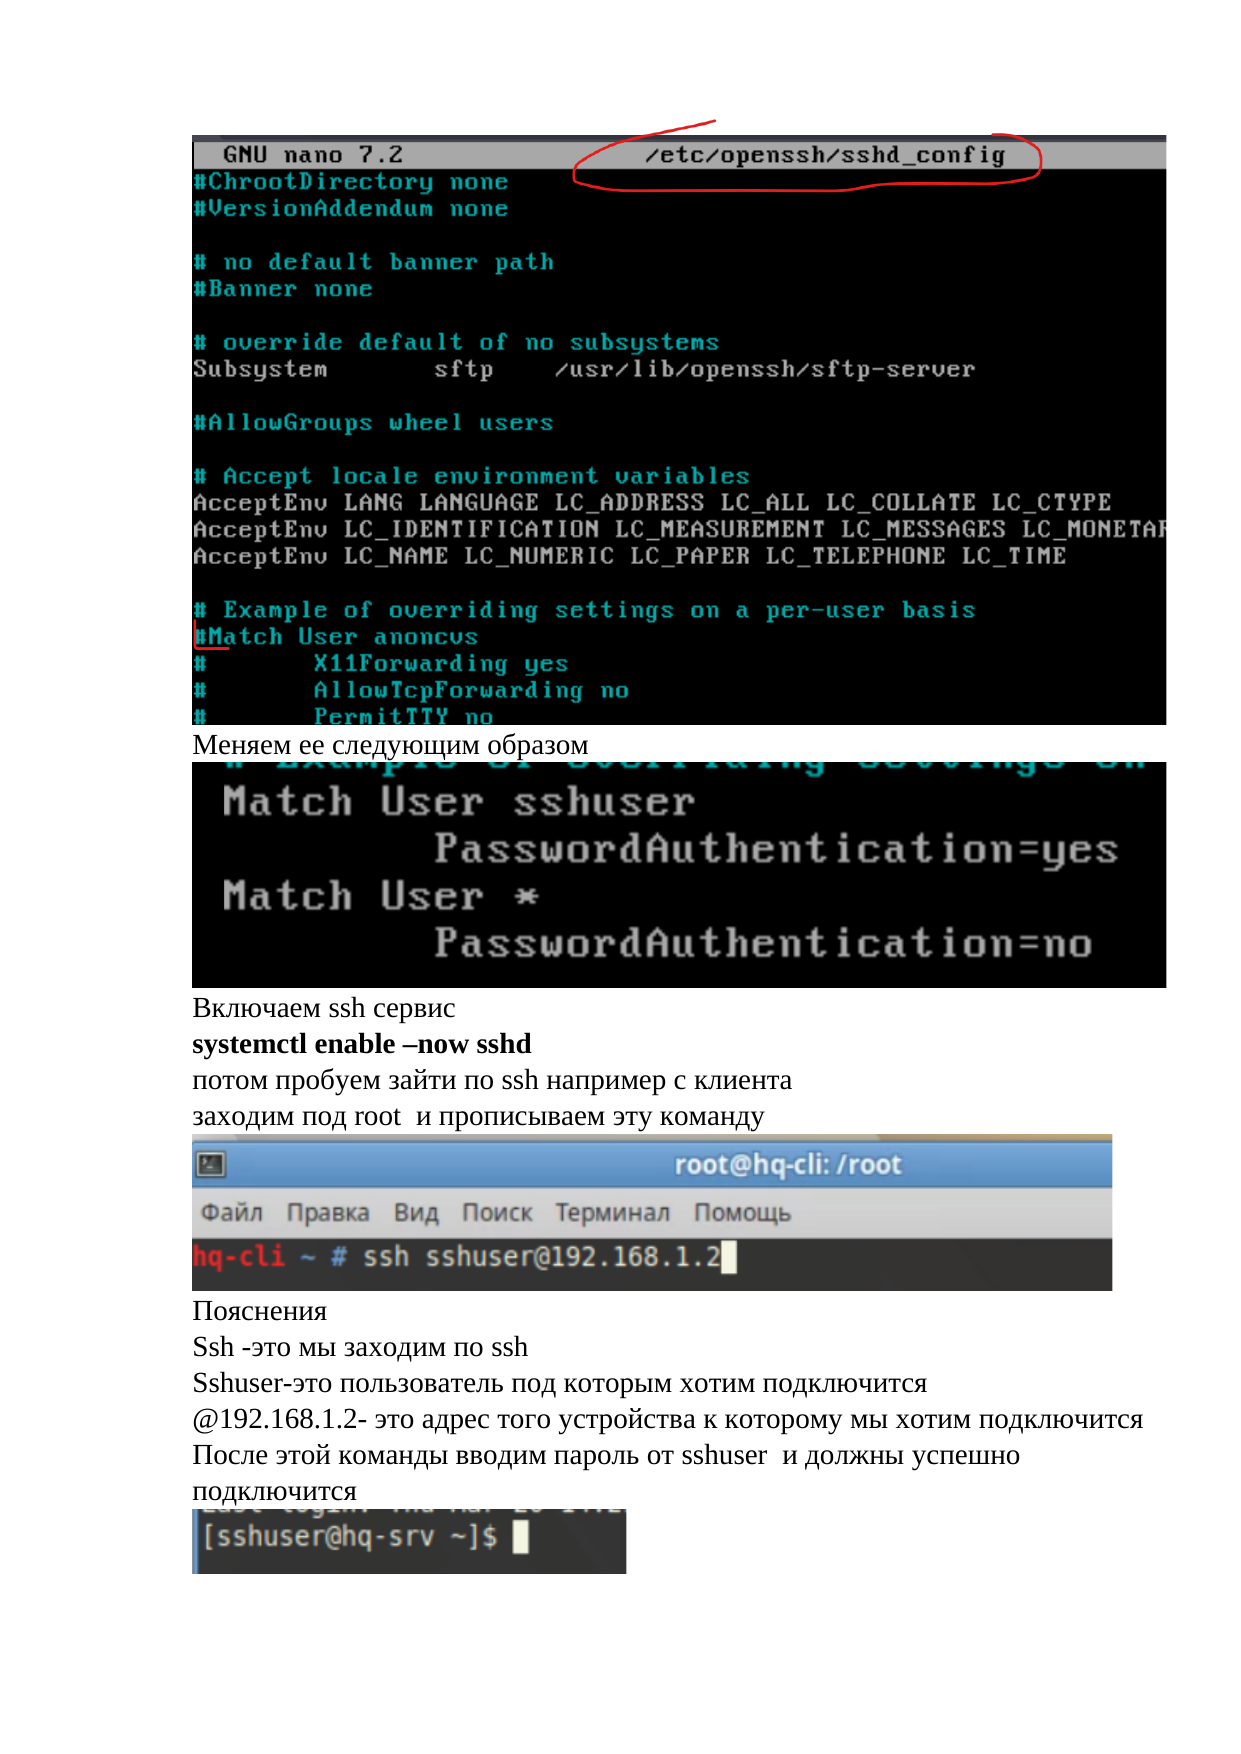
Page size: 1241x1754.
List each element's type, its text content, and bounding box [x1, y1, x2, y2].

picture [192, 762, 1167, 988]
text После этой команды вводим пароль от sshuser и должны успешно подключится [192, 1437, 1152, 1507]
picture [192, 118, 1167, 725]
text заходим под root и прописываем эту команду [192, 1098, 1152, 1132]
text Sshuser-это пользователь под которым хотим подключится [192, 1365, 1152, 1398]
text Пояснения [192, 1293, 1152, 1326]
text Включаем ssh сервис [192, 990, 1152, 1023]
text Ssh -это мы заходим по ssh [192, 1329, 1152, 1362]
text потом пробуем зайти по ssh например с клиента [192, 1062, 1152, 1096]
picture [192, 1509, 627, 1574]
text Меняем ее следующим образом [192, 725, 1152, 762]
text systemctl enable –now sshd [192, 1026, 1152, 1059]
picture [192, 1134, 1113, 1291]
text @192.168.1.2- это адрес того устройства к которому мы хотим подключится [192, 1401, 1152, 1435]
